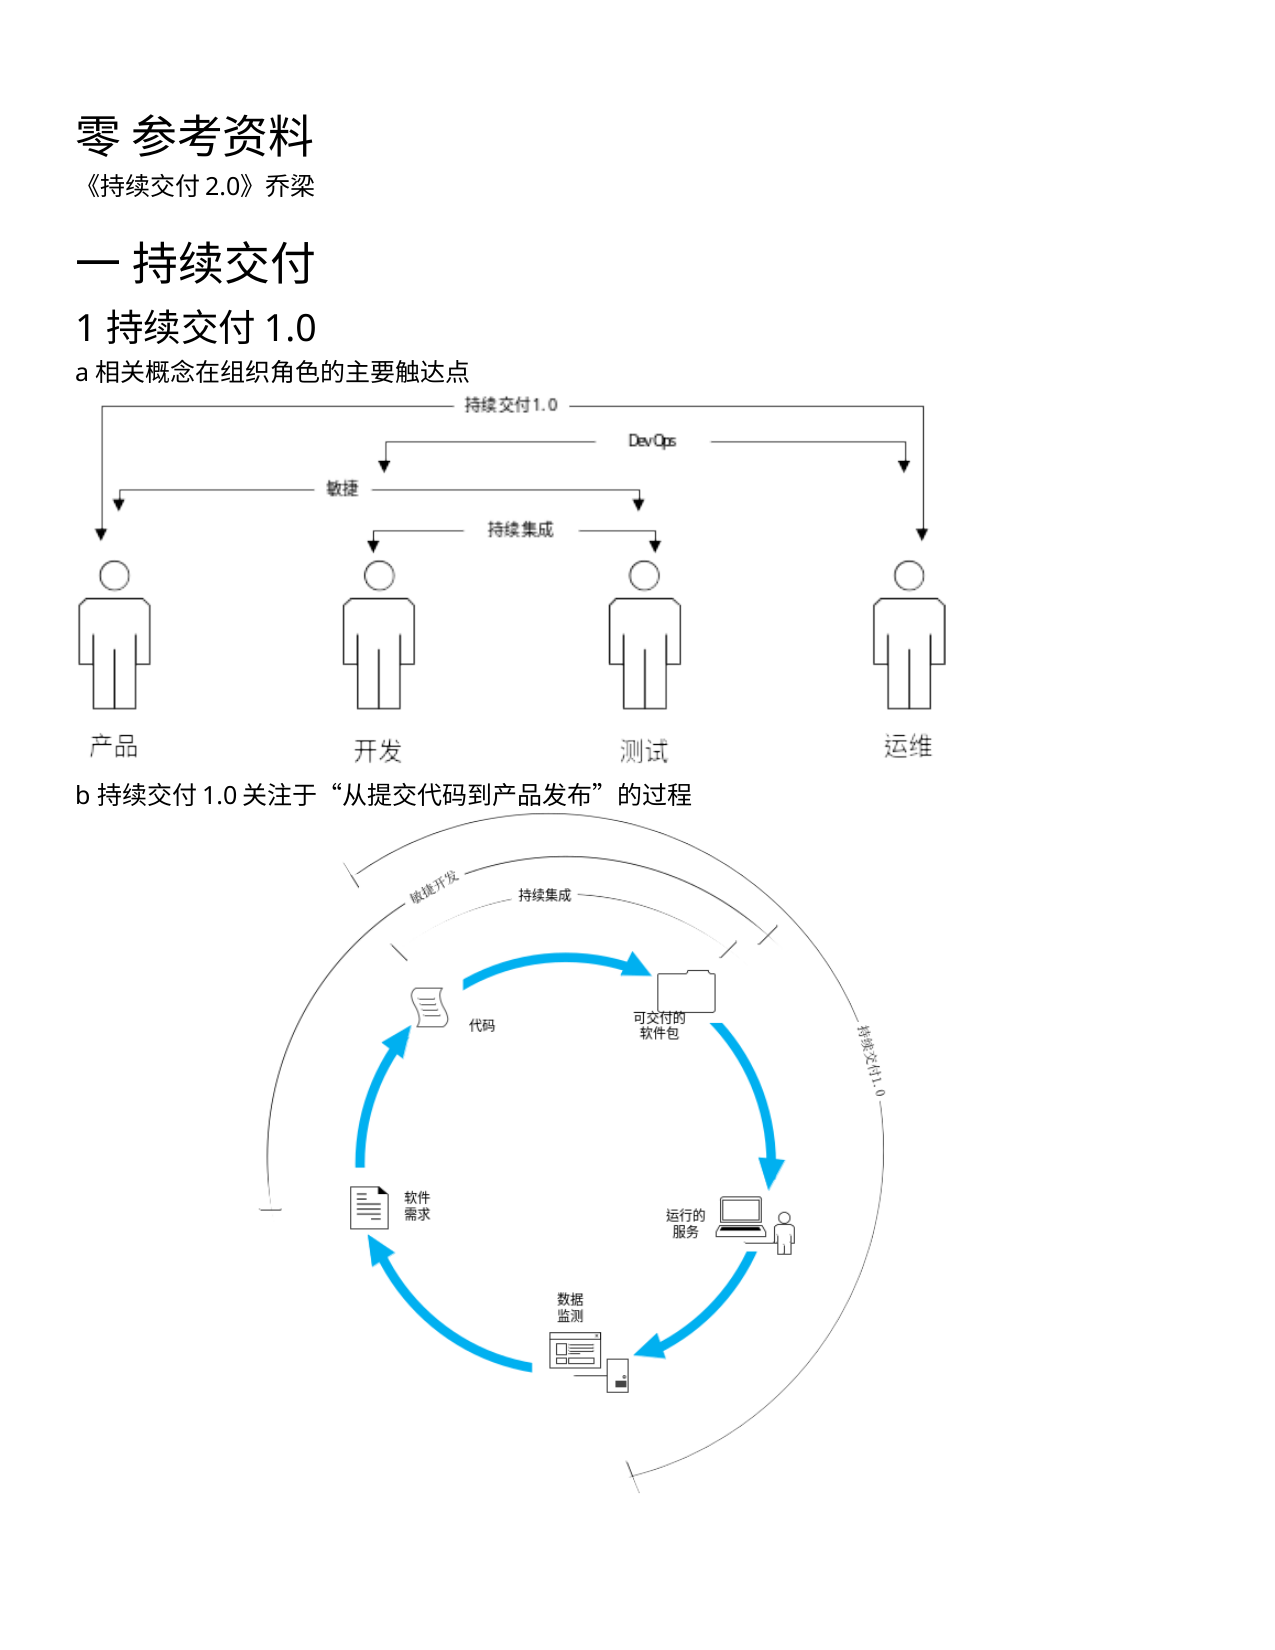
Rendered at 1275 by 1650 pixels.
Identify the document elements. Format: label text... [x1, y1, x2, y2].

text 相关概念在组织角色的主要触达点 [75, 353, 1200, 389]
subtitle 持续交付1.0 [75, 298, 1200, 353]
text 持续交付1.0关注于“从提交代码到产品发布”的过程 [75, 776, 1200, 812]
text 《持续交付2.0》乔梁 [75, 166, 1200, 203]
subtitle 持续交付 [75, 228, 1200, 294]
subtitle 零 参考资料 [75, 100, 1200, 166]
